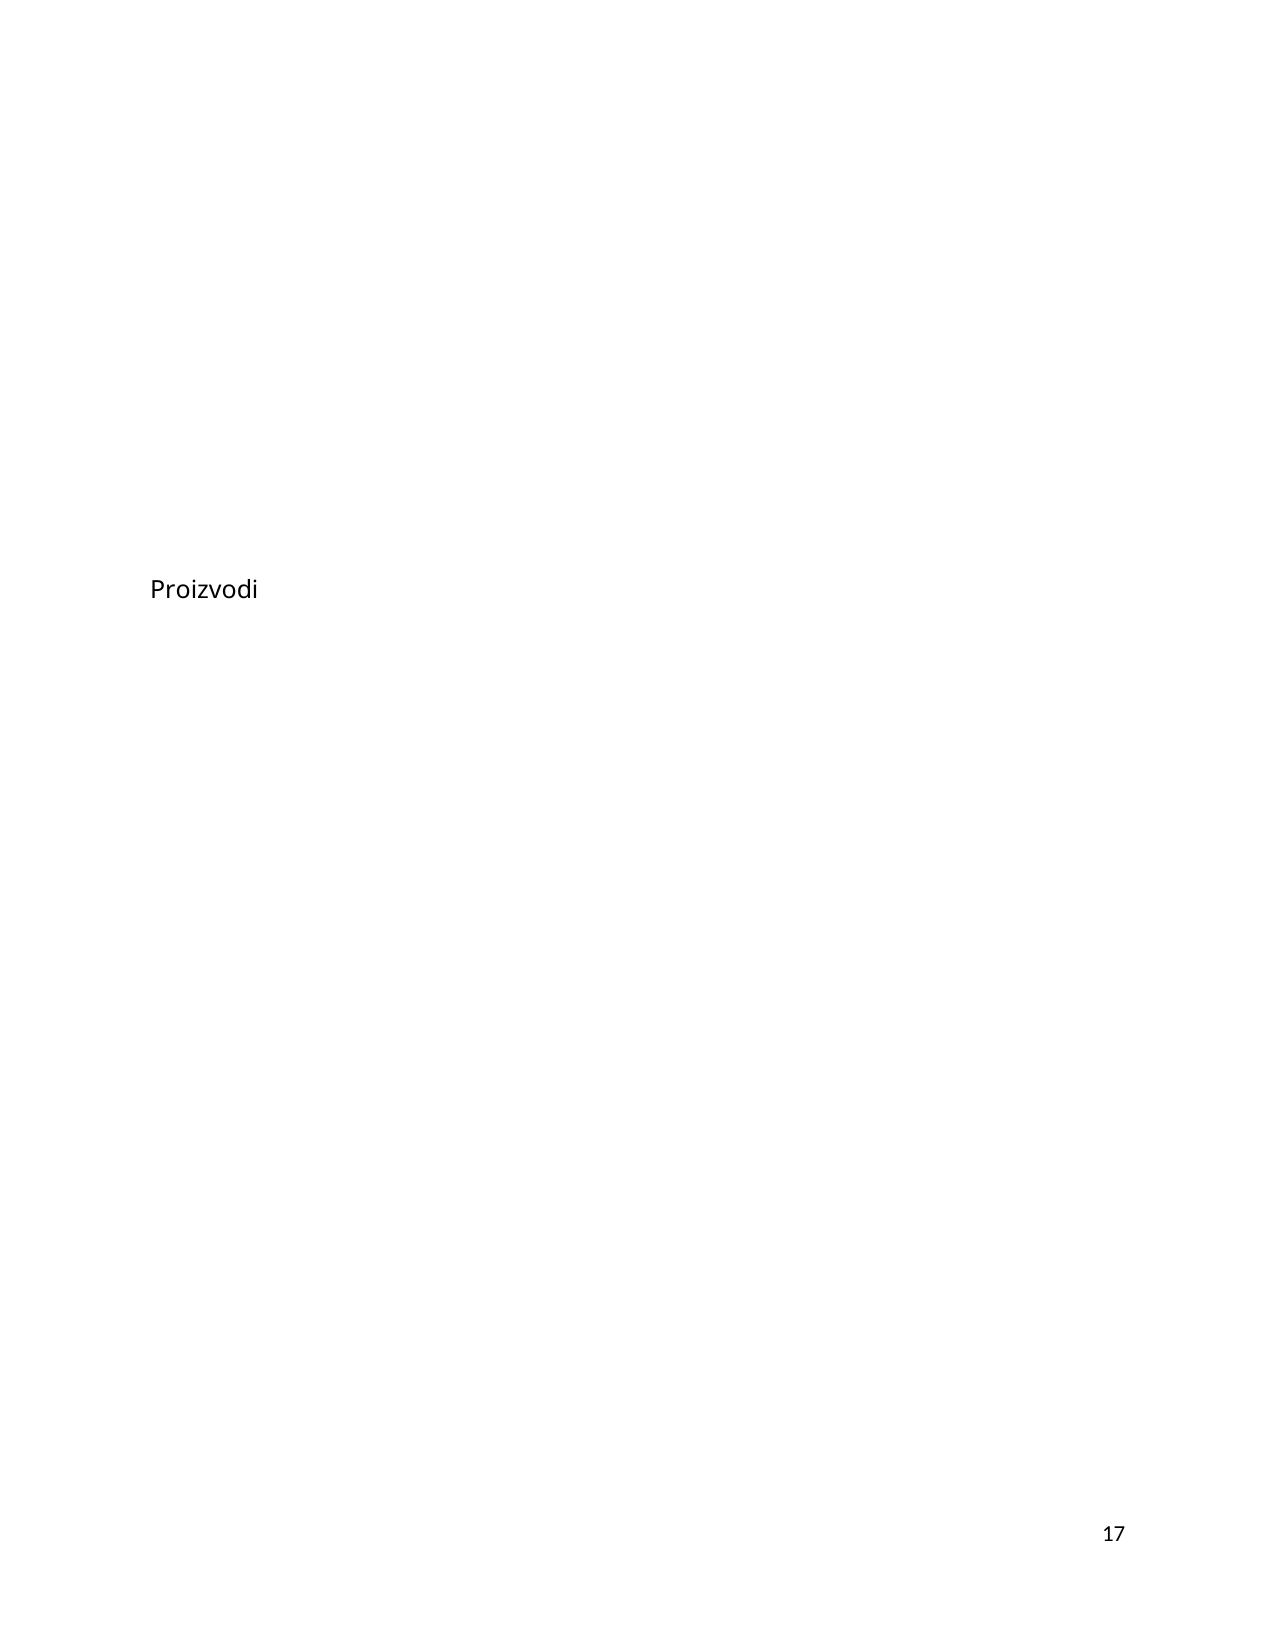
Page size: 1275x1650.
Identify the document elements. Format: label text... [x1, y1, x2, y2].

subtitle Proizvodi [150, 572, 1125, 606]
